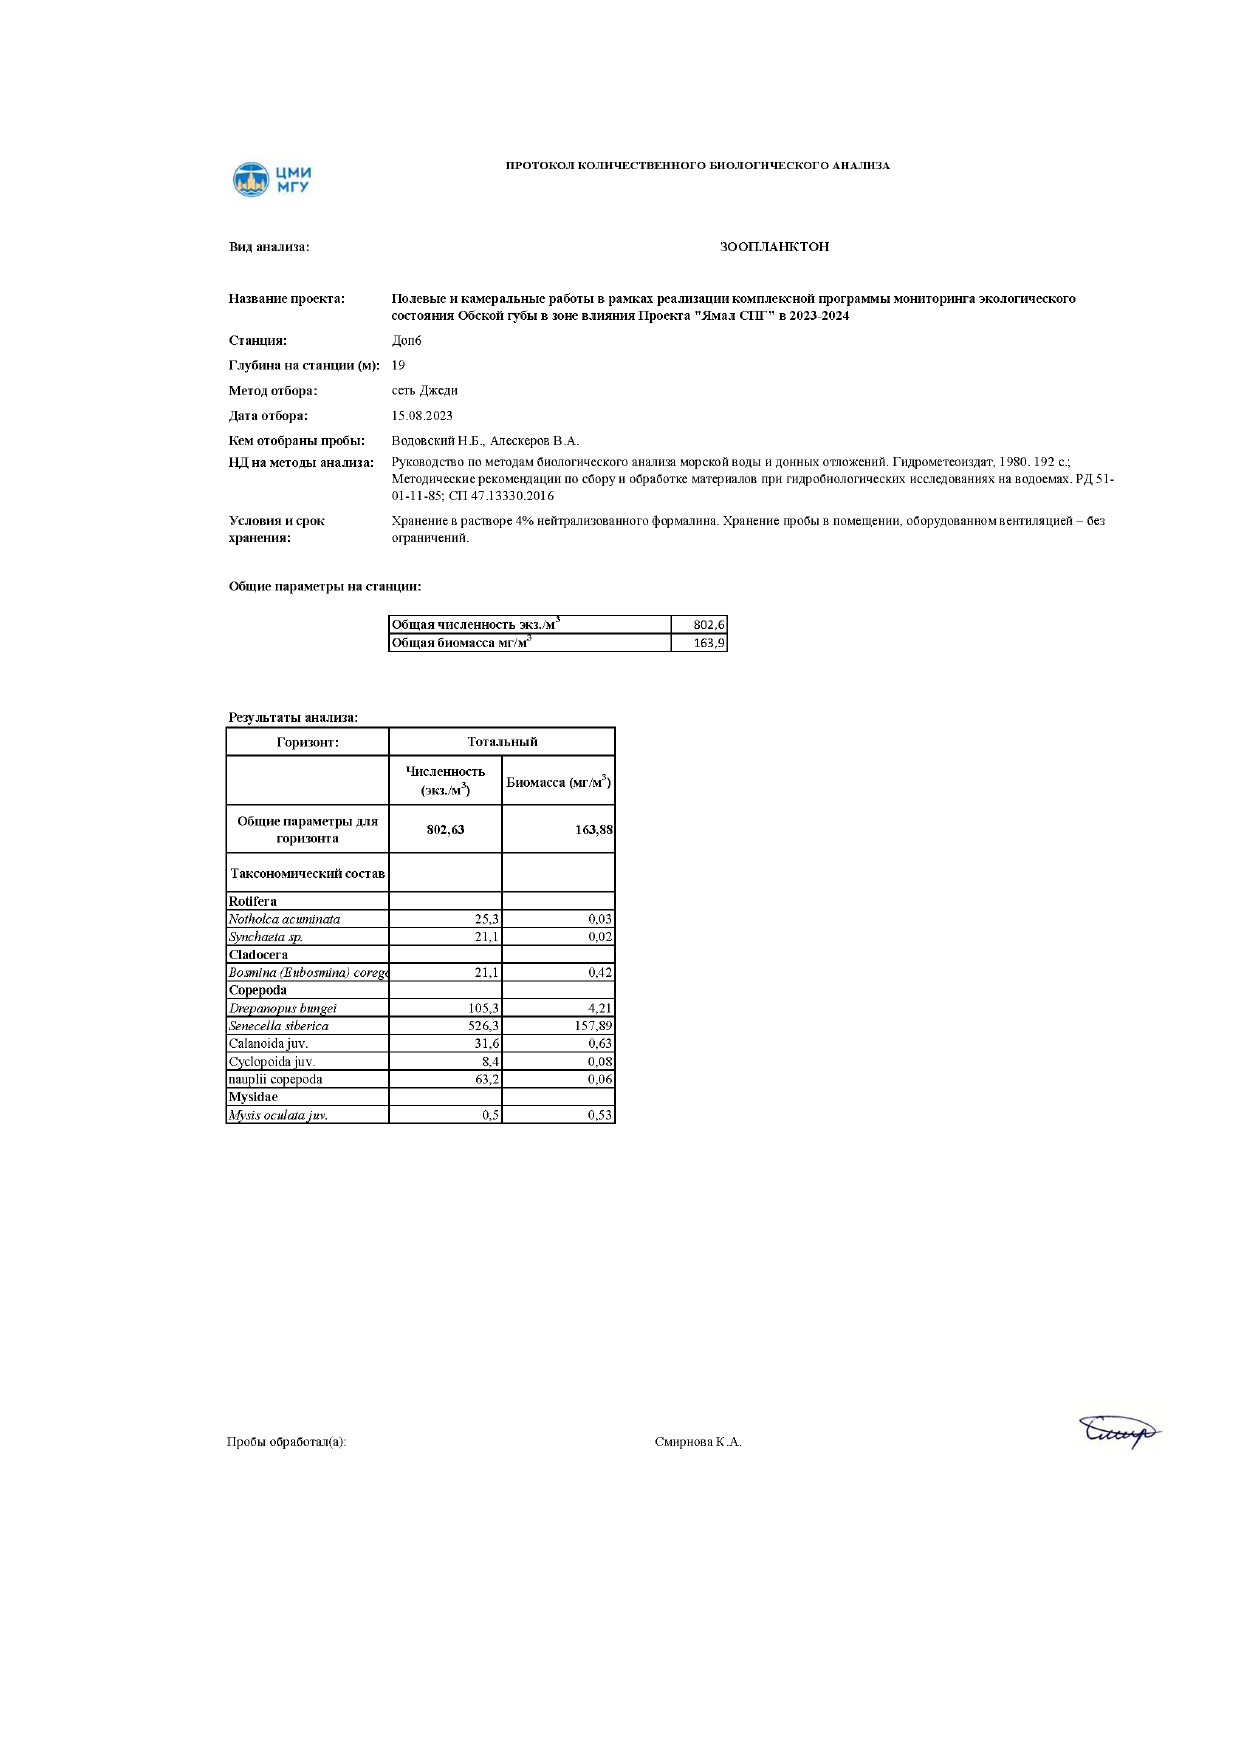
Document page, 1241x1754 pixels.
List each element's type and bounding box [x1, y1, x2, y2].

picture [177, 118, 1182, 1538]
